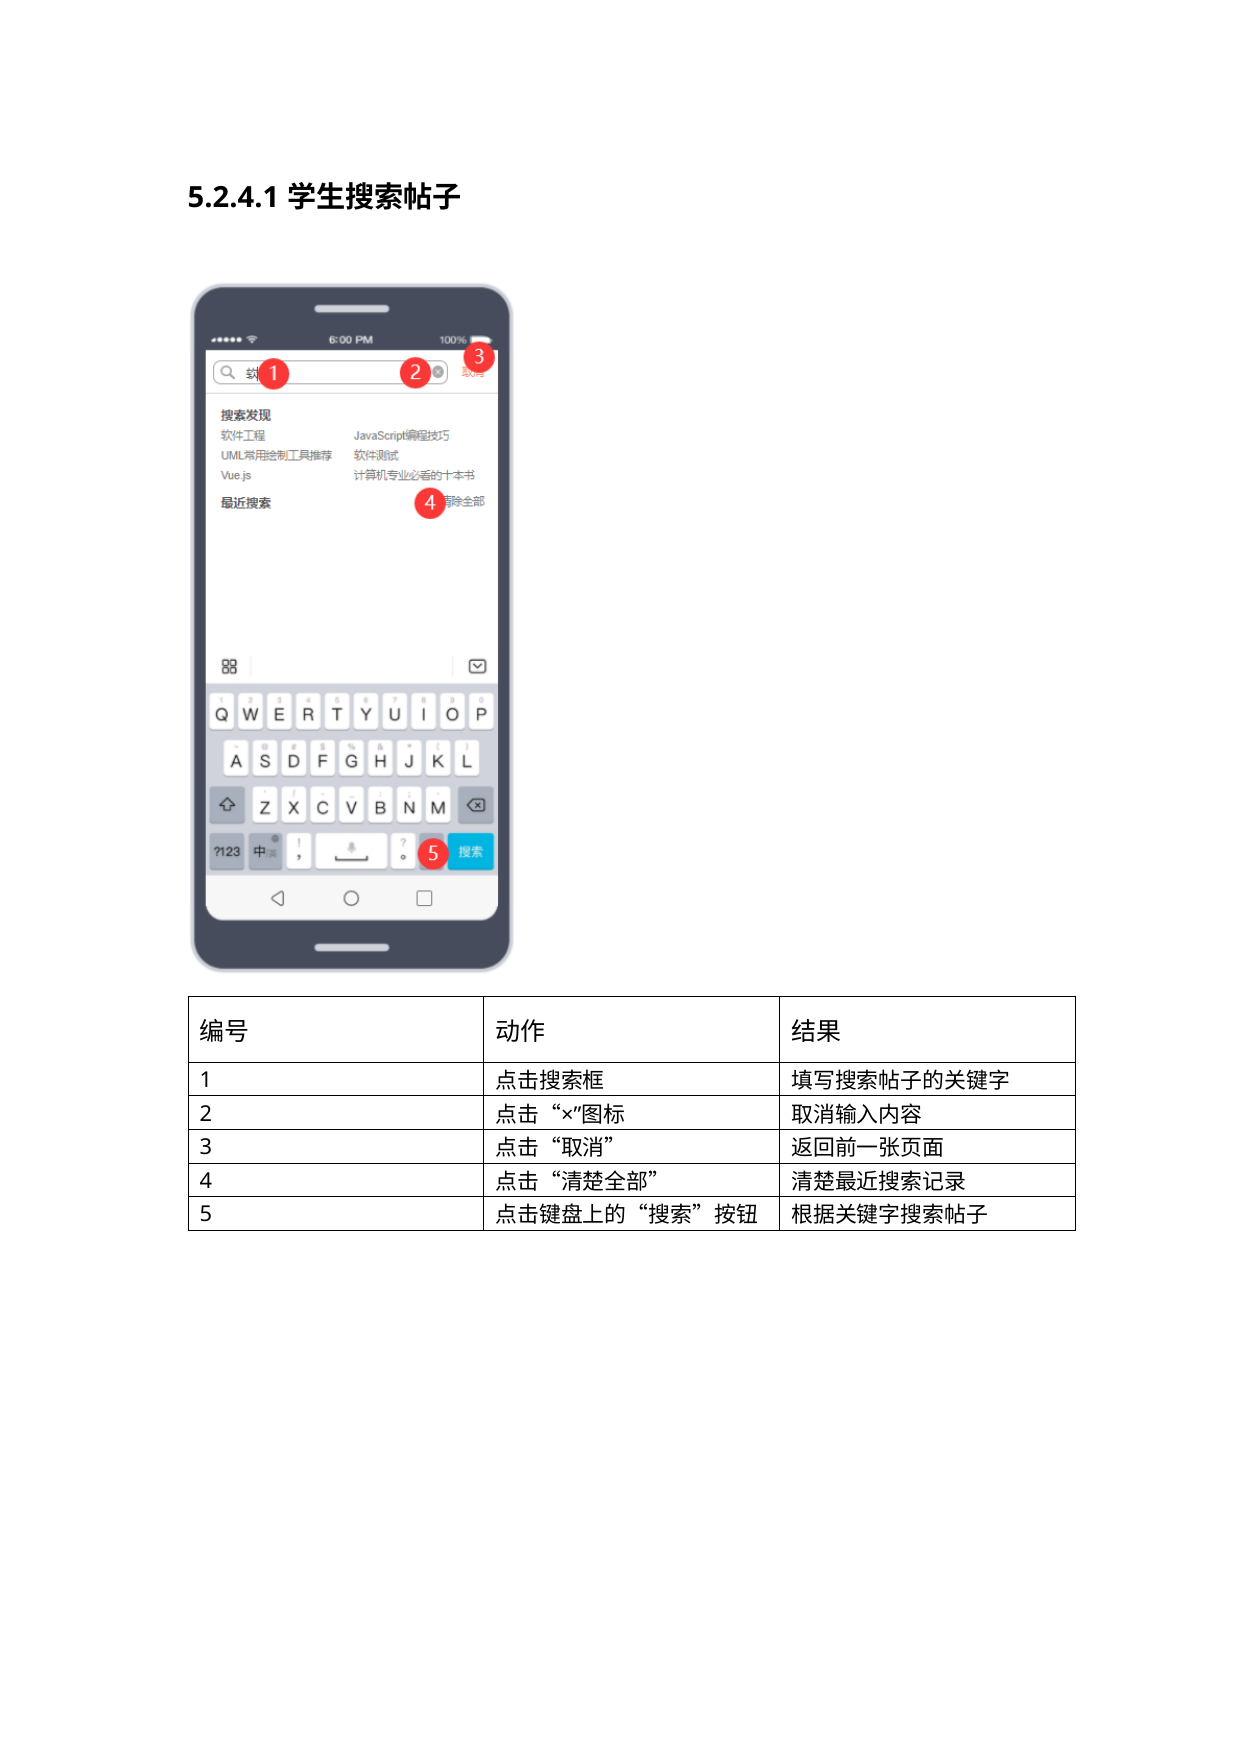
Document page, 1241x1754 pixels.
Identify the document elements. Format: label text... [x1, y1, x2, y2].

table_cell 点击“清楚全部” [484, 1164, 779, 1196]
table_header 结果 [780, 997, 1075, 1062]
table_cell 返回前一张页面 [780, 1130, 1075, 1162]
table_cell 根据关键字搜索帖子 [780, 1197, 1075, 1229]
table_cell 取消输入内容 [780, 1096, 1075, 1129]
table_cell 填写搜索帖子的关键字 [780, 1063, 1075, 1095]
table_cell 点击搜索框 [484, 1063, 779, 1095]
table_cell 4 [189, 1164, 483, 1196]
table_cell 点击“取消” [484, 1130, 779, 1162]
table_header 动作 [484, 997, 779, 1062]
table_header 编号 [189, 997, 483, 1062]
table_cell 2 [189, 1096, 483, 1129]
table_cell 5 [189, 1197, 483, 1229]
table_cell 点击键盘上的“搜索”按钮 [484, 1197, 779, 1229]
table_cell 点击“×”图标 [484, 1096, 779, 1129]
table_cell 3 [189, 1130, 483, 1162]
table_cell 1 [189, 1063, 483, 1095]
subtitle 5.2.4.1 学生搜索帖子 [187, 162, 1053, 227]
table_cell 清楚最近搜索记录 [780, 1164, 1075, 1196]
picture [187, 280, 522, 975]
